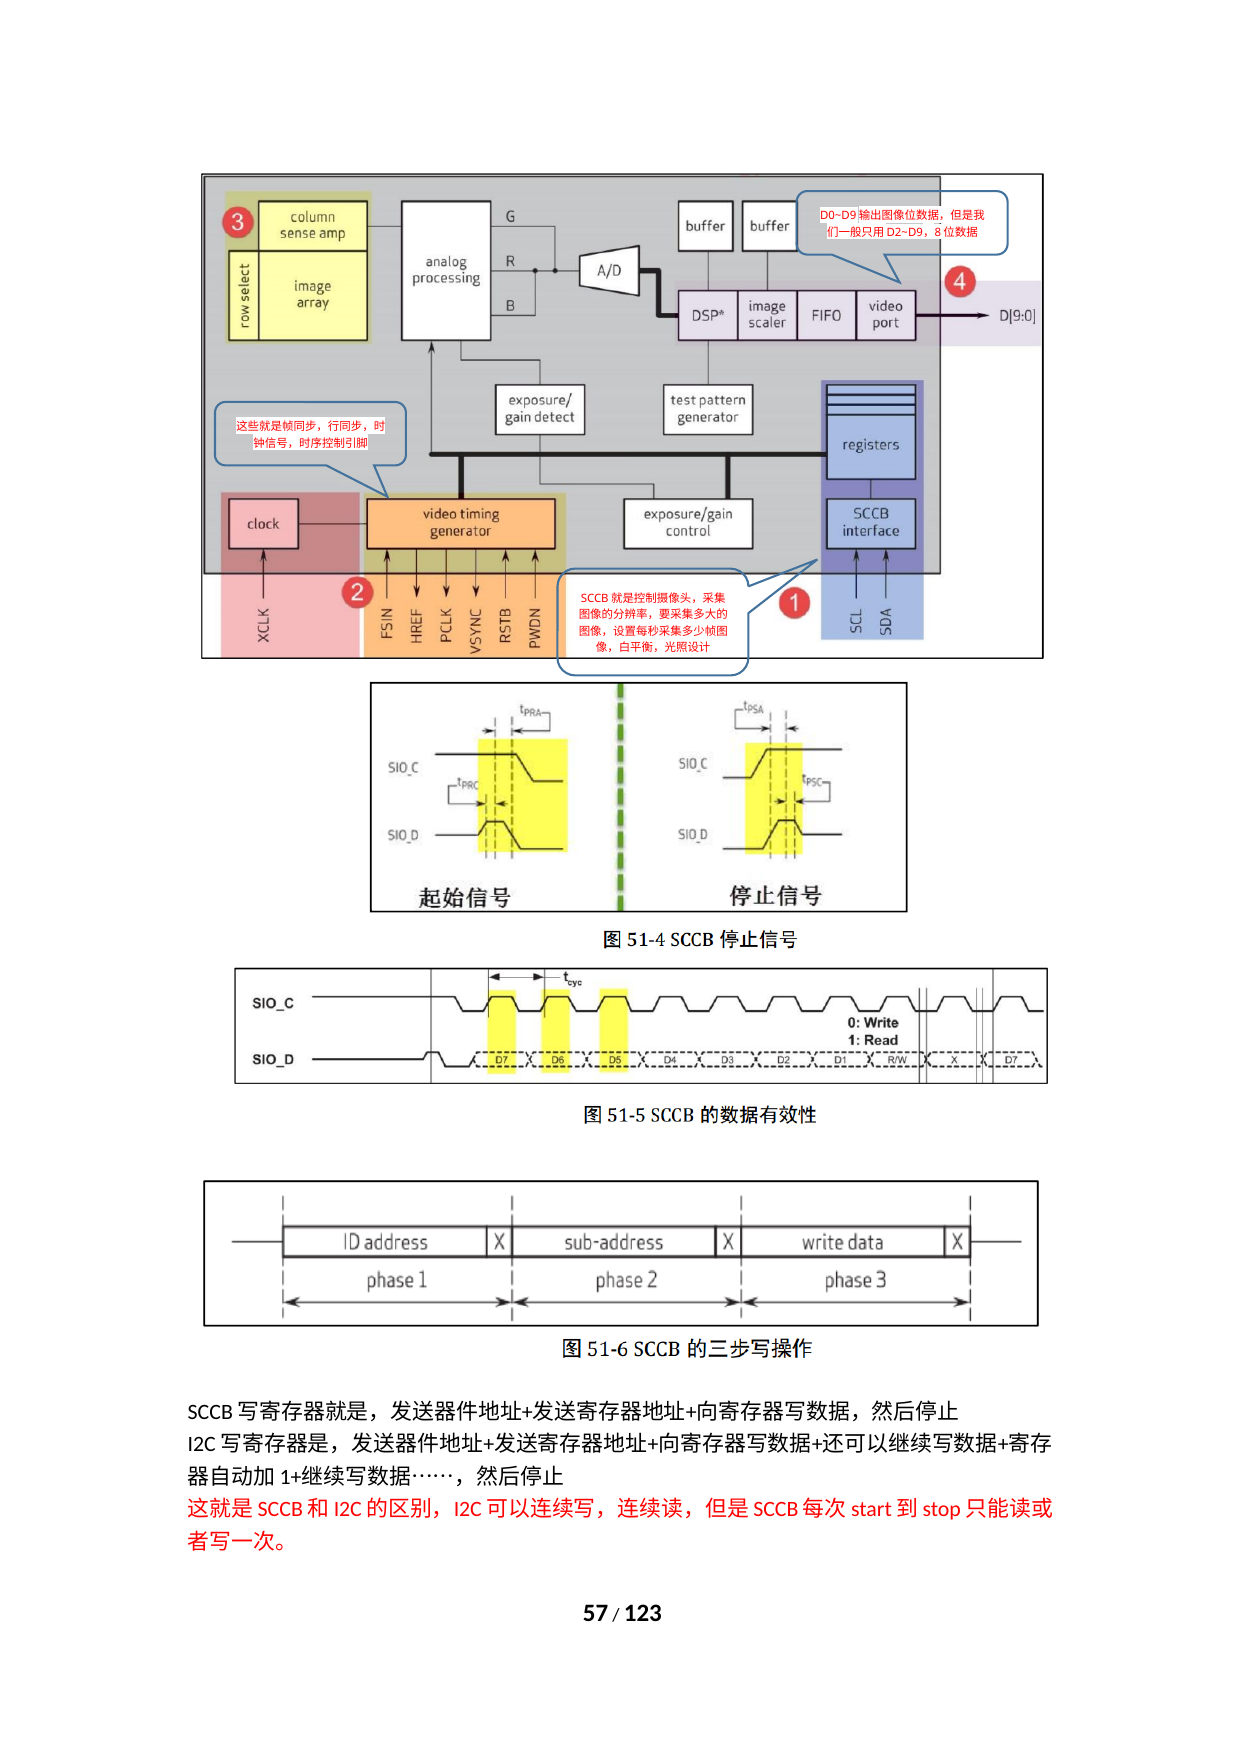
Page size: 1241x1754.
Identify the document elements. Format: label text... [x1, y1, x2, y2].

picture [559, 566, 806, 661]
picture [187, 678, 1053, 1125]
text I2C写寄存器是，发送器件地址+发送寄存器地址+向寄存器写数据+还可以继续写数据+寄存器自动加1+继续写数据……，然后停止 [187, 1426, 1053, 1491]
picture [187, 1166, 1053, 1367]
text SCCB写寄存器就是，发送器件地址+发送寄存器地址+向寄存器写数据，然后停止 [187, 1393, 1053, 1426]
text 这就是SCCB和I2C的区别，I2C可以连续写，连续读，但是SCCB每次start到stop只能读或者写一次。 [187, 1491, 1053, 1556]
picture [187, 158, 1053, 661]
